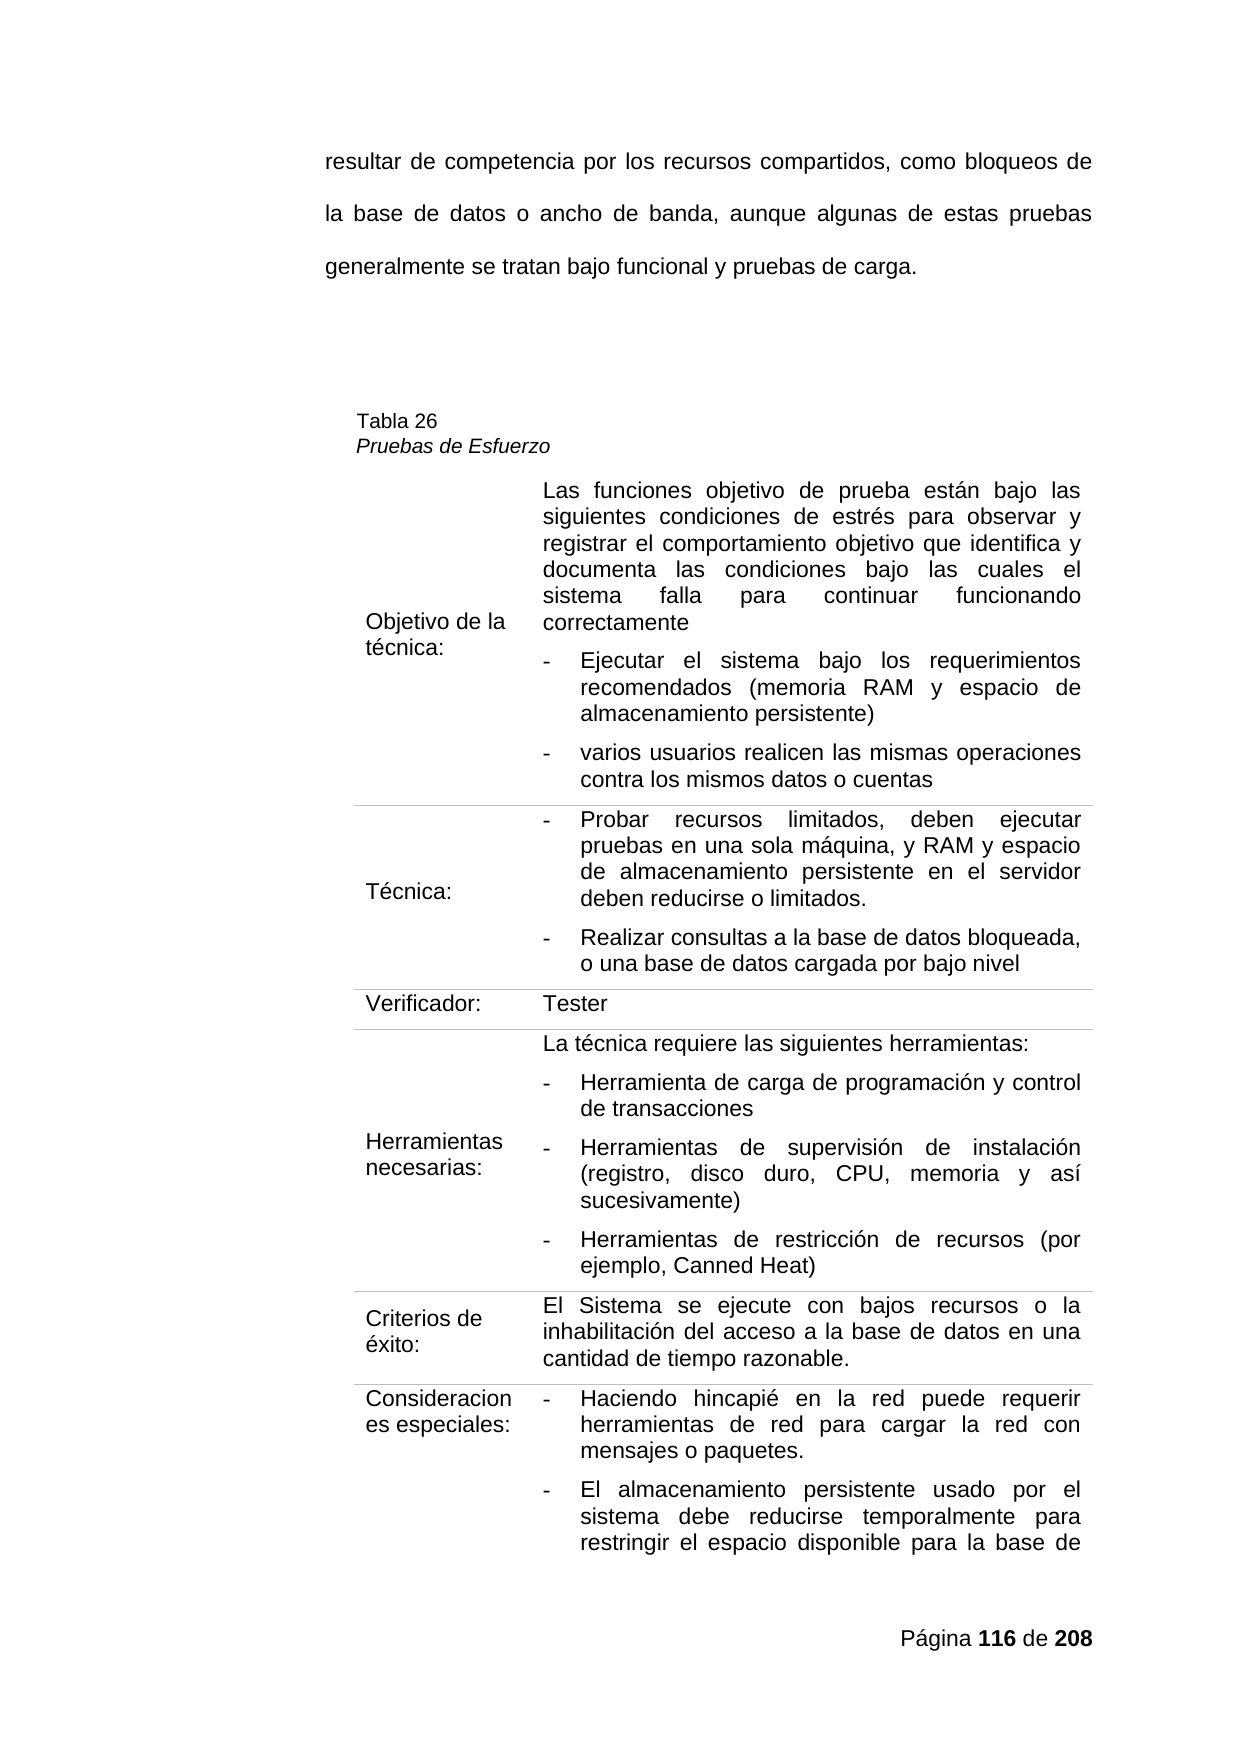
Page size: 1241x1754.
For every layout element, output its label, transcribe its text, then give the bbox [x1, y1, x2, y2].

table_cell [354, 1385, 531, 1555]
table_cell El Sistema se ejecute con bajos recursos o la inhabilitación del acceso a la base de datos en una cantidad de tiempo razonable. [531, 1292, 1092, 1383]
table_cell Técnica: [354, 806, 531, 989]
table_header Objetivo de la técnica: [354, 477, 531, 804]
table_cell Tester [531, 990, 1092, 1029]
text Tabla 26 Pruebas de Esfuerzo [177, 408, 1092, 458]
table_cell Probar recursos limitados, deben ejecutar pruebas en una sola máquina, y RAM y espacio de almacenamiento persistente en el servidor deben reducirse o limitados. Realizar consultas a la base de datos bloqueada, o una base de datos cargada por bajo nivel [531, 806, 1092, 989]
table_cell La técnica requiere las siguientes herramientas: Herramienta de carga de programación y control de transacciones Herramientas de supervisión de instalación (registro, disco duro, CPU, memoria y así sucesivamente) Herramientas de restricción de recursos (por ejemplo, Canned Heat) [531, 1030, 1092, 1291]
table_cell Herramientas necesarias: [354, 1030, 531, 1291]
table_header Las funciones objetivo de prueba están bajo las siguientes condiciones de estrés para observar y registrar el comportamiento objetivo que identifica y documenta las condiciones bajo las cuales el sistema falla para continuar funcionando correctamente Ejecutar el sistema bajo los requerimientos recomendados (memoria RAM y espacio de almacenamiento persistente) varios usuarios realicen las mismas operaciones contra los mismos datos o cuentas [531, 477, 1092, 804]
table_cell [531, 1385, 1092, 1555]
table_cell Verificador: [354, 990, 531, 1029]
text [325, 148, 1092, 279]
table_cell Criterios de éxito: [354, 1292, 531, 1383]
